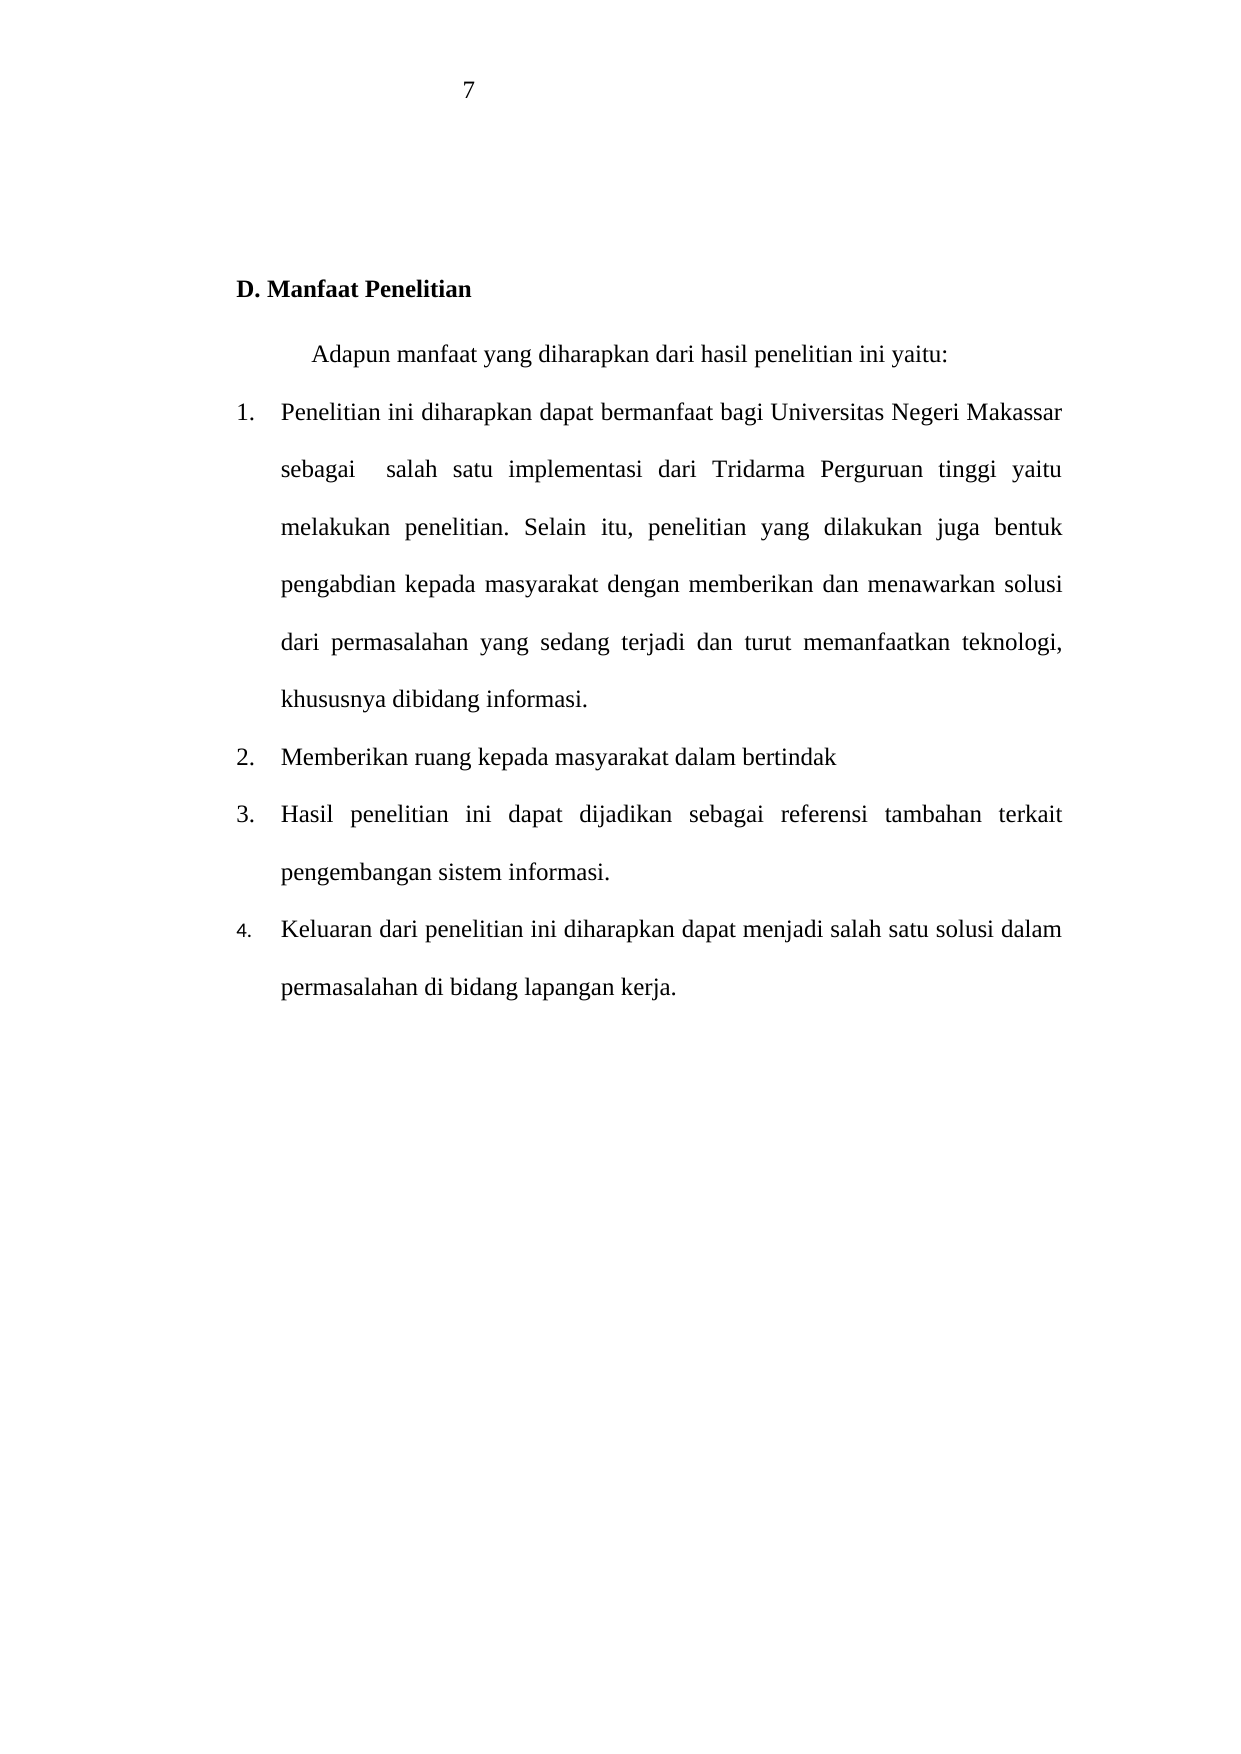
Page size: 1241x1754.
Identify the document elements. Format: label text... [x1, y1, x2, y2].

text Adapun manfaat yang diharapkan dari hasil penelitian ini yaitu: [236, 339, 1063, 368]
list Memberikan ruang kepada masyarakat dalam bertindak [236, 742, 1063, 771]
list Keluaran dari penelitian ini diharapkan dapat menjadi salah satu solusi dalam permasalahan di bidang lapangan kerja. [236, 914, 1063, 1001]
subtitle Manfaat Penelitian [236, 274, 1063, 302]
list Penelitian ini diharapkan dapat bermanfaat bagi Universitas Negeri Makassar sebagai salah satu implementasi dari Tridarma Perguruan tinggi yaitu melakukan penelitian. Selain itu, penelitian yang dilakukan juga bentuk pengabdian kepada masyarakat dengan memberikan dan menawarkan solusi dari permasalahan yang sedang terjadi dan turut memanfaatkan teknologi, khususnya dibidang informasi. [236, 397, 1063, 713]
list Hasil penelitian ini dapat dijadikan sebagai referensi tambahan terkait pengembangan sistem informasi. [236, 799, 1063, 886]
